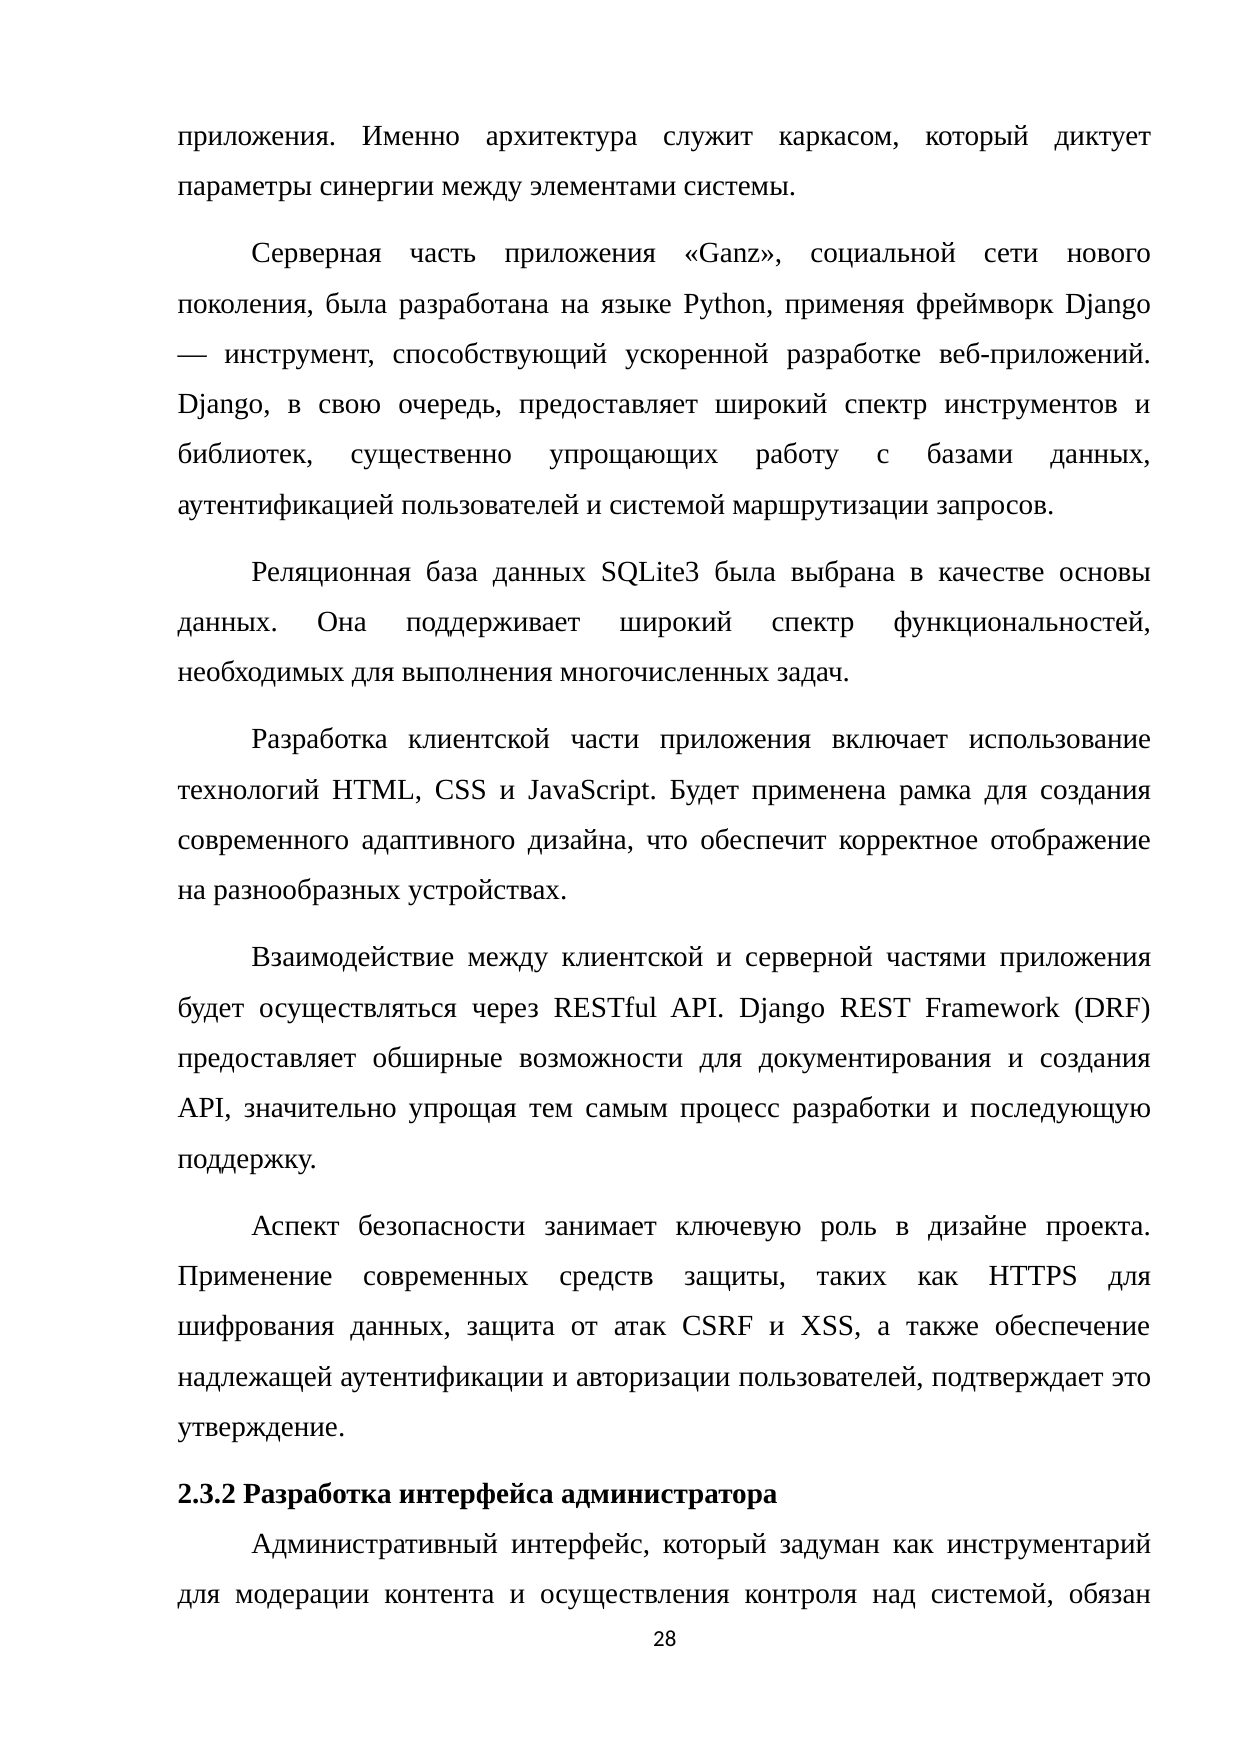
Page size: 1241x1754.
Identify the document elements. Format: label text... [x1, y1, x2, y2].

text Разработка клиентской части приложения включает использование технологий HTML, CSS и JavaScript. Будет применена рамка для создания современного адаптивного дизайна, что обеспечит корректное отображение на разнообразных устройствах. [177, 722, 1152, 906]
subtitle 2.3.2 Разработка интерфейса администратора [177, 1476, 1152, 1509]
text Аспект безопасности занимает ключевую роль в дизайне проекта. Применение современных средств защиты, таких как HTTPS для шифрования данных, защита от атак CSRF и XSS, а также обеспечение надлежащей аутентификации и авторизации пользователей, подтверждает это утверждение. [177, 1208, 1152, 1442]
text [177, 1526, 1152, 1610]
text Взаимодействие между клиентской и серверной частями приложения будет осуществляться через RESTful API. Django REST Framework (DRF) предоставляет обширные возможности для документирования и создания API, значительно упрощая тем самым процесс разработки и последующую поддержку. [177, 939, 1152, 1174]
text Реляционная база данных SQLite3 была выбрана в качестве основы данных. Она поддерживает широкий спектр функциональностей, необходимых для выполнения многочисленных задач. [177, 554, 1152, 688]
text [177, 118, 1152, 202]
text Серверная часть приложения «Ganz», социальной сети нового поколения, была разработана на языке Python, применяя фреймворк Django — инструмент, способствующий ускоренной разработке веб-приложений. Django, в свою очередь, предоставляет широкий спектр инструментов и библиотек, существенно упрощающих работу с базами данных, аутентификацией пользователей и системой маршрутизации запросов. [177, 235, 1152, 521]
